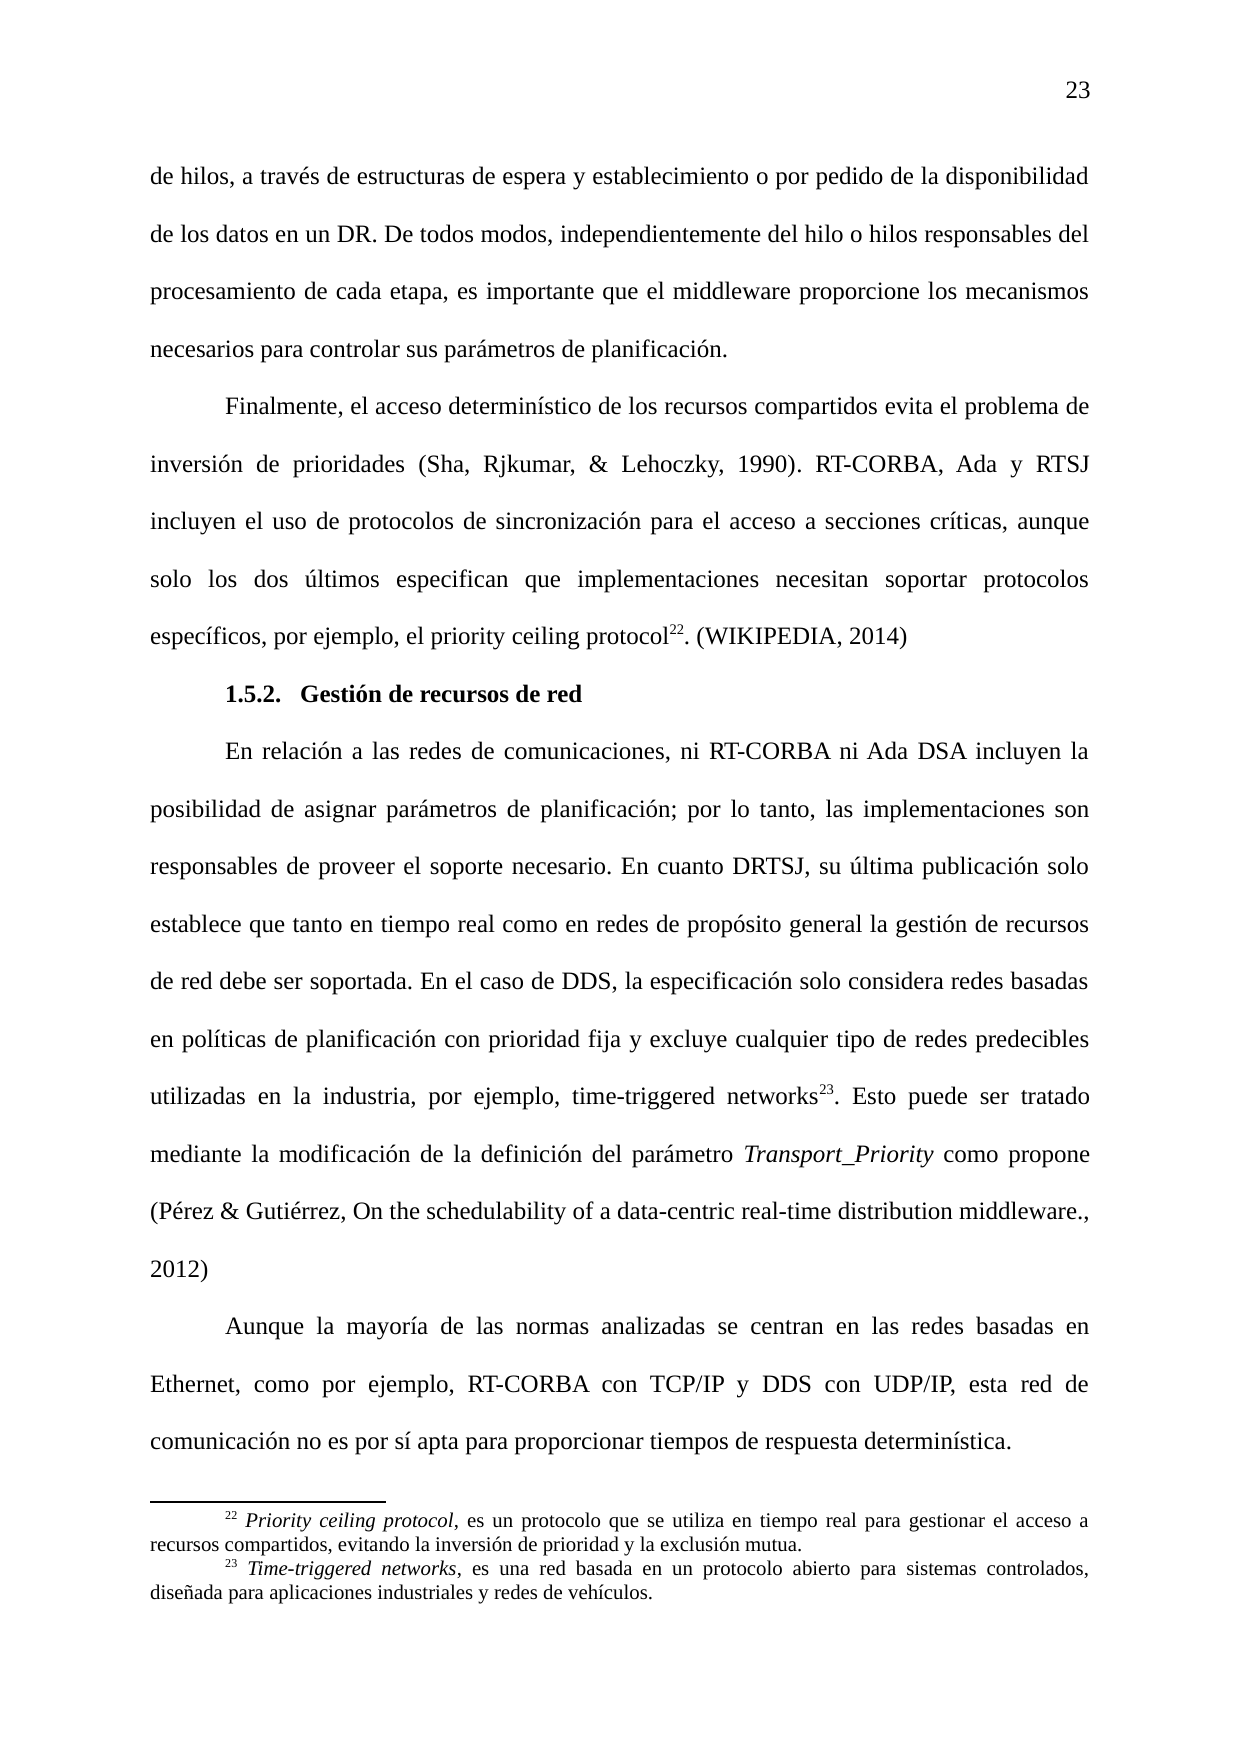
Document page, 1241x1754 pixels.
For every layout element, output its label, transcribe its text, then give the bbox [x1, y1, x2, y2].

text En relación a las redes de comunicaciones, ni RT-CORBA ni Ada DSA incluyen la posibilidad de asignar parámetros de planificación; por lo tanto, las implementaciones son responsables de proveer el soporte necesario. En cuanto DRTSJ, su última publicación solo establece que tanto en tiempo real como en redes de propósito general la gestión de recursos de red debe ser soportada. En el caso de DDS, la especificación solo considera redes basadas en políticas de planificación con prioridad fija y excluye cualquier tipo de redes predecibles utilizadas en la industria, por ejemplo, time-triggered networks. Esto puede ser tratado mediante la modificación de la definición del parámetro Transport_Priority como propone [150, 736, 1090, 1282]
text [150, 161, 1090, 362]
text Aunque la mayoría de las normas analizadas se centran en las redes basadas en Ethernet, como por ejemplo, RT-CORBA con TCP/IP y DDS con UDP/IP, esta red de comunicación no es por sí apta para proporcionar tiempos de respuesta determinística. [150, 1311, 1090, 1455]
text Finalmente, el acceso determinístico de los recursos compartidos evita el problema de inversión de prioridades . RT-CORBA, Ada y RTSJ incluyen el uso de protocolos de sincronización para el acceso a secciones críticas, aunque solo los dos últimos especifican que implementaciones necesitan soportar protocolos específicos, por ejemplo, el priority ceiling protocol. [150, 391, 1090, 650]
subtitle Gestión de recursos de red [225, 679, 1090, 707]
